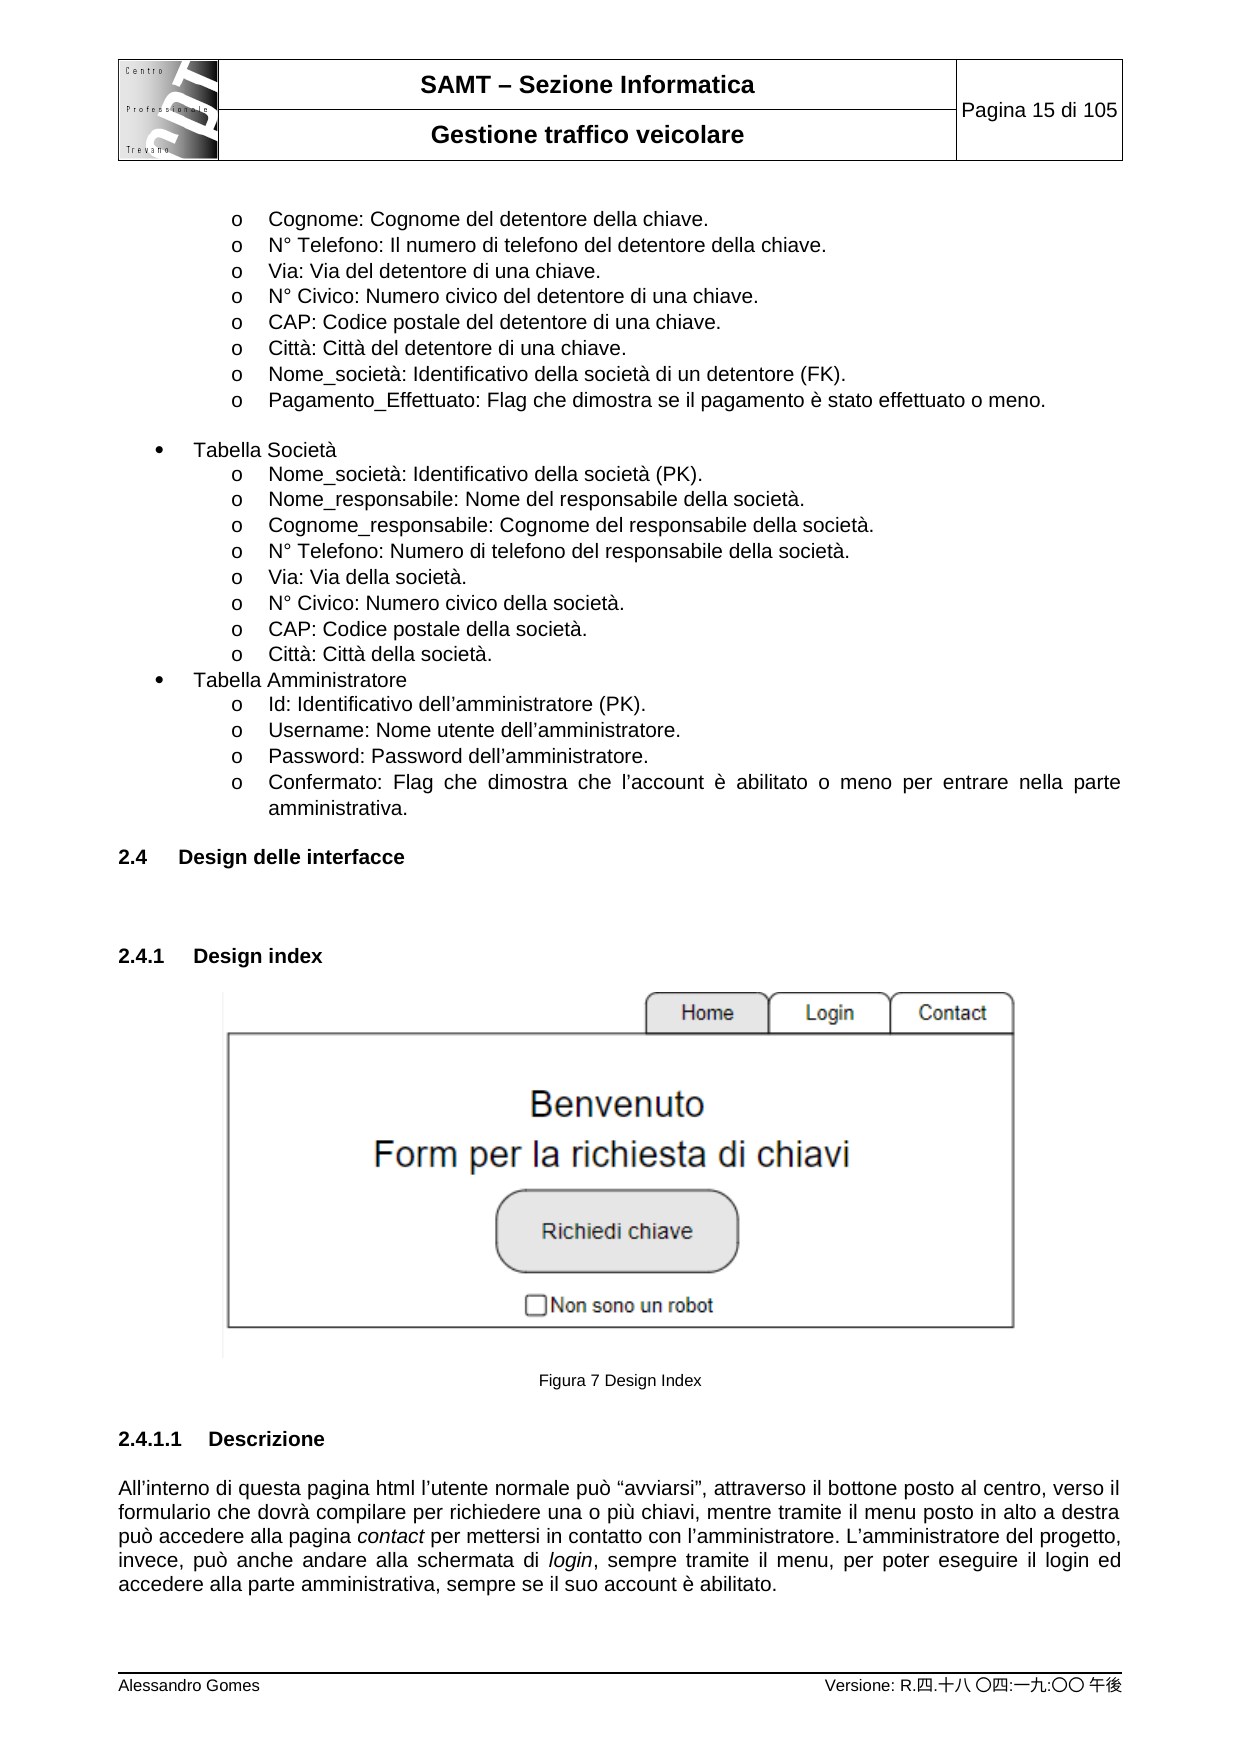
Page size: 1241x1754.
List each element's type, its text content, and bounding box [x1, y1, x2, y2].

list Confermato: Flag che dimostra che l’account è abilitato o meno per entrare nella parte amministrativa. [231, 770, 1122, 819]
list Via: Via del detentore di una chiave. [231, 258, 1122, 284]
subtitle Design index [118, 943, 1122, 967]
list Pagamento_Effettuato: Flag che dimostra se il pagamento è stato effettuato o meno. [231, 388, 1122, 413]
list Via: Via della società. [231, 565, 1122, 591]
subtitle Descrizione [118, 1427, 1122, 1451]
list CAP: Codice postale della società. [231, 616, 1122, 642]
list Username: Nome utente dell’amministratore. [231, 718, 1122, 744]
list Nome_responsabile: Nome del responsabile della società. [231, 487, 1122, 513]
list Cognome_responsabile: Cognome del responsabile della società. [231, 513, 1122, 539]
subtitle Design delle interfacce [118, 844, 1122, 868]
text All’interno di questa pagina html l’utente normale può “avviarsi”, attraverso il bottone posto al centro, verso il formulario che dovrà compilare per richiedere una o più chiavi, mentre tramite il menu posto in alto a destra può accedere alla pagina contact per mettersi in contatto con l’amministratore. L’amministratore del progetto, invece, può anche andare alla schermata di login, sempre tramite il menu, per poter eseguire il login ed accedere alla parte amministrativa, sempre se il suo account è abilitato. [118, 1476, 1122, 1596]
list Tabella Amministratore [156, 668, 1122, 692]
list N° Telefono: Il numero di telefono del detentore della chiave. [231, 233, 1122, 258]
list Nome_società: Identificativo della società di un detentore (FK). [231, 362, 1122, 388]
picture [118, 60, 218, 159]
list Password: Password dell’amministratore. [231, 744, 1122, 770]
list N° Civico: Numero civico del detentore di una chiave. [231, 284, 1122, 310]
text Figura 7 Design Index [118, 1371, 1122, 1390]
list N° Civico: Numero civico della società. [231, 591, 1122, 616]
list N° Telefono: Numero di telefono del responsabile della società. [231, 539, 1122, 565]
list Tabella Società [156, 437, 1122, 461]
list Città: Città del detentore di una chiave. [231, 336, 1122, 362]
list Città: Città della società. [231, 642, 1122, 668]
picture [222, 992, 1018, 1358]
list Cognome: Cognome del detentore della chiave. [231, 207, 1122, 233]
list CAP: Codice postale del detentore di una chiave. [231, 310, 1122, 336]
list Nome_società: Identificativo della società (PK). [231, 461, 1122, 487]
list Id: Identificativo dell’amministratore (PK). [231, 692, 1122, 718]
